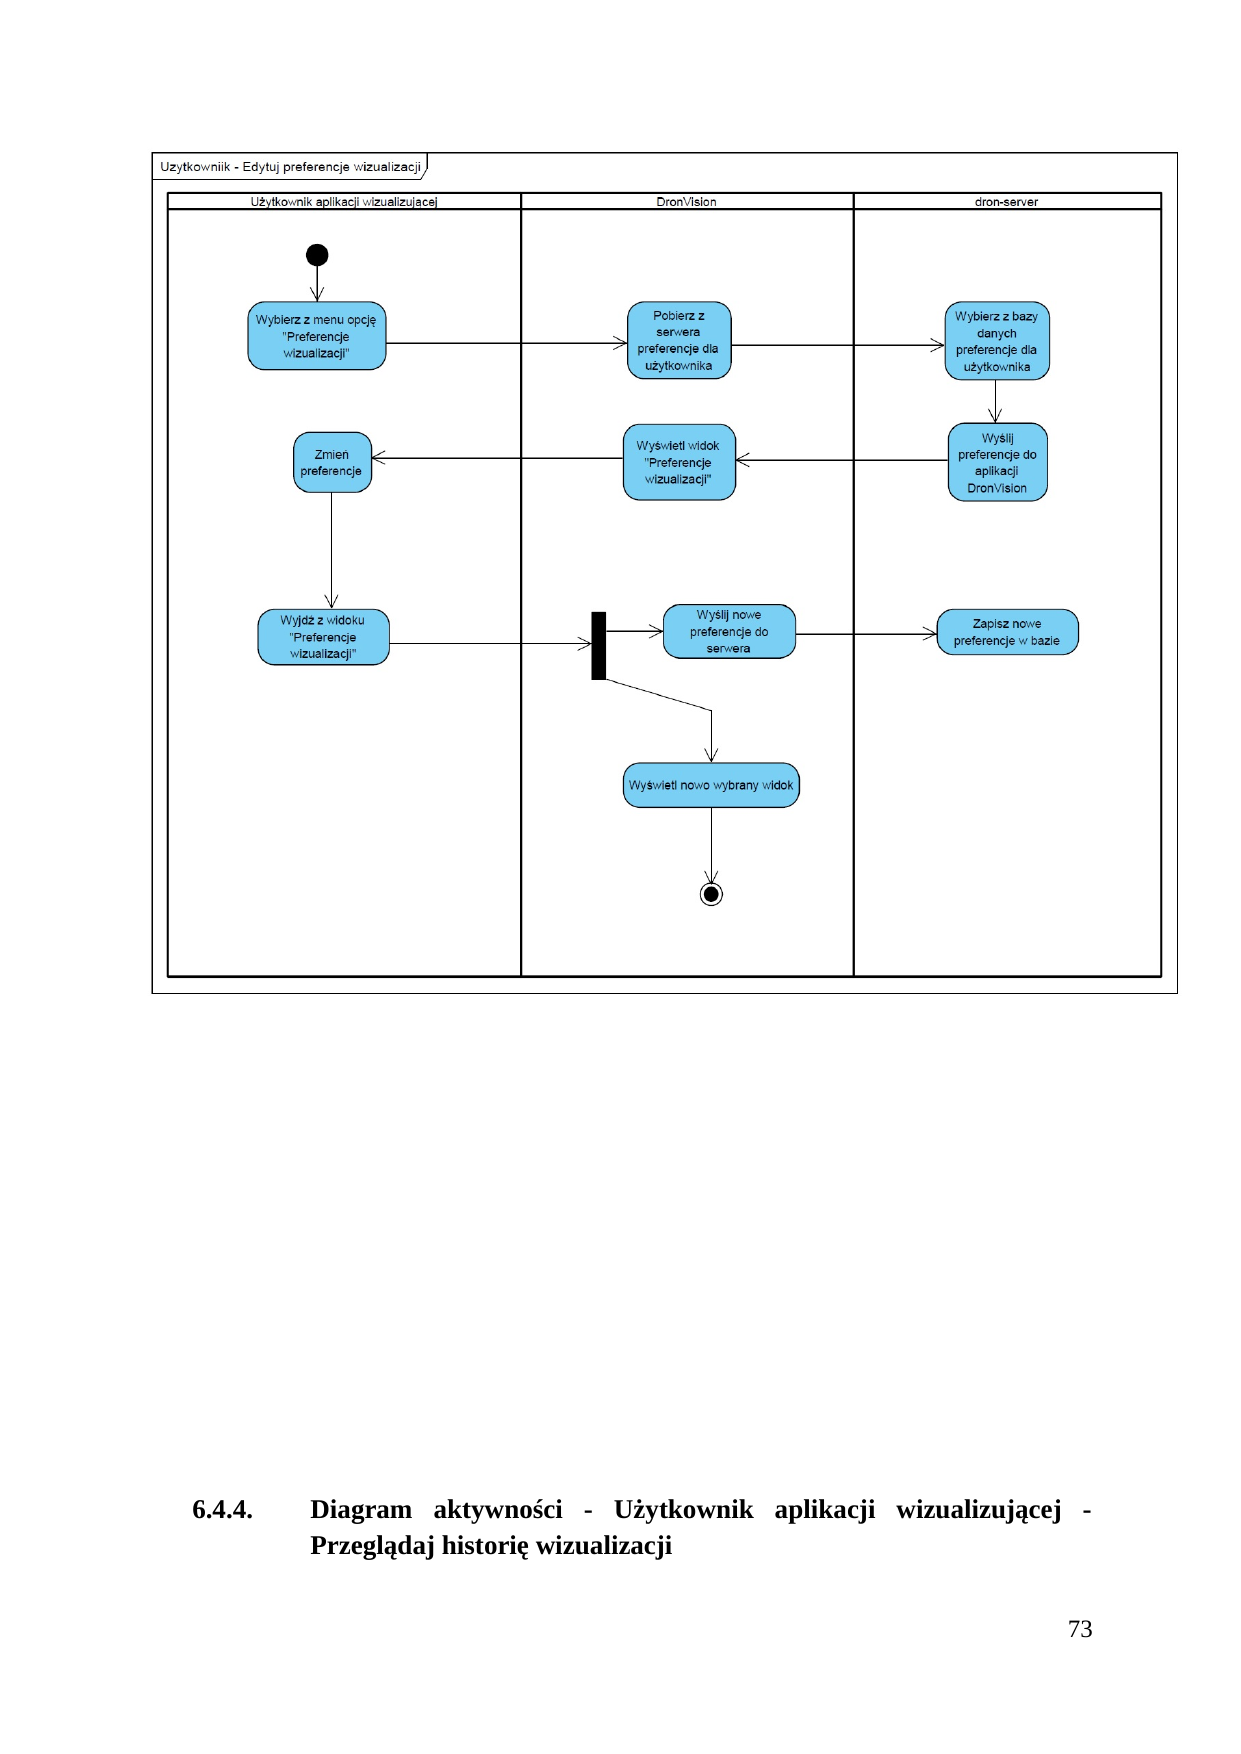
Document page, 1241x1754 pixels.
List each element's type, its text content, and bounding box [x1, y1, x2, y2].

picture [147, 147, 1184, 1002]
subtitle Diagram aktywności - Użytkownik aplikacji wizualizującej - Przeglądaj historię wizualizacji [192, 1493, 1092, 1560]
